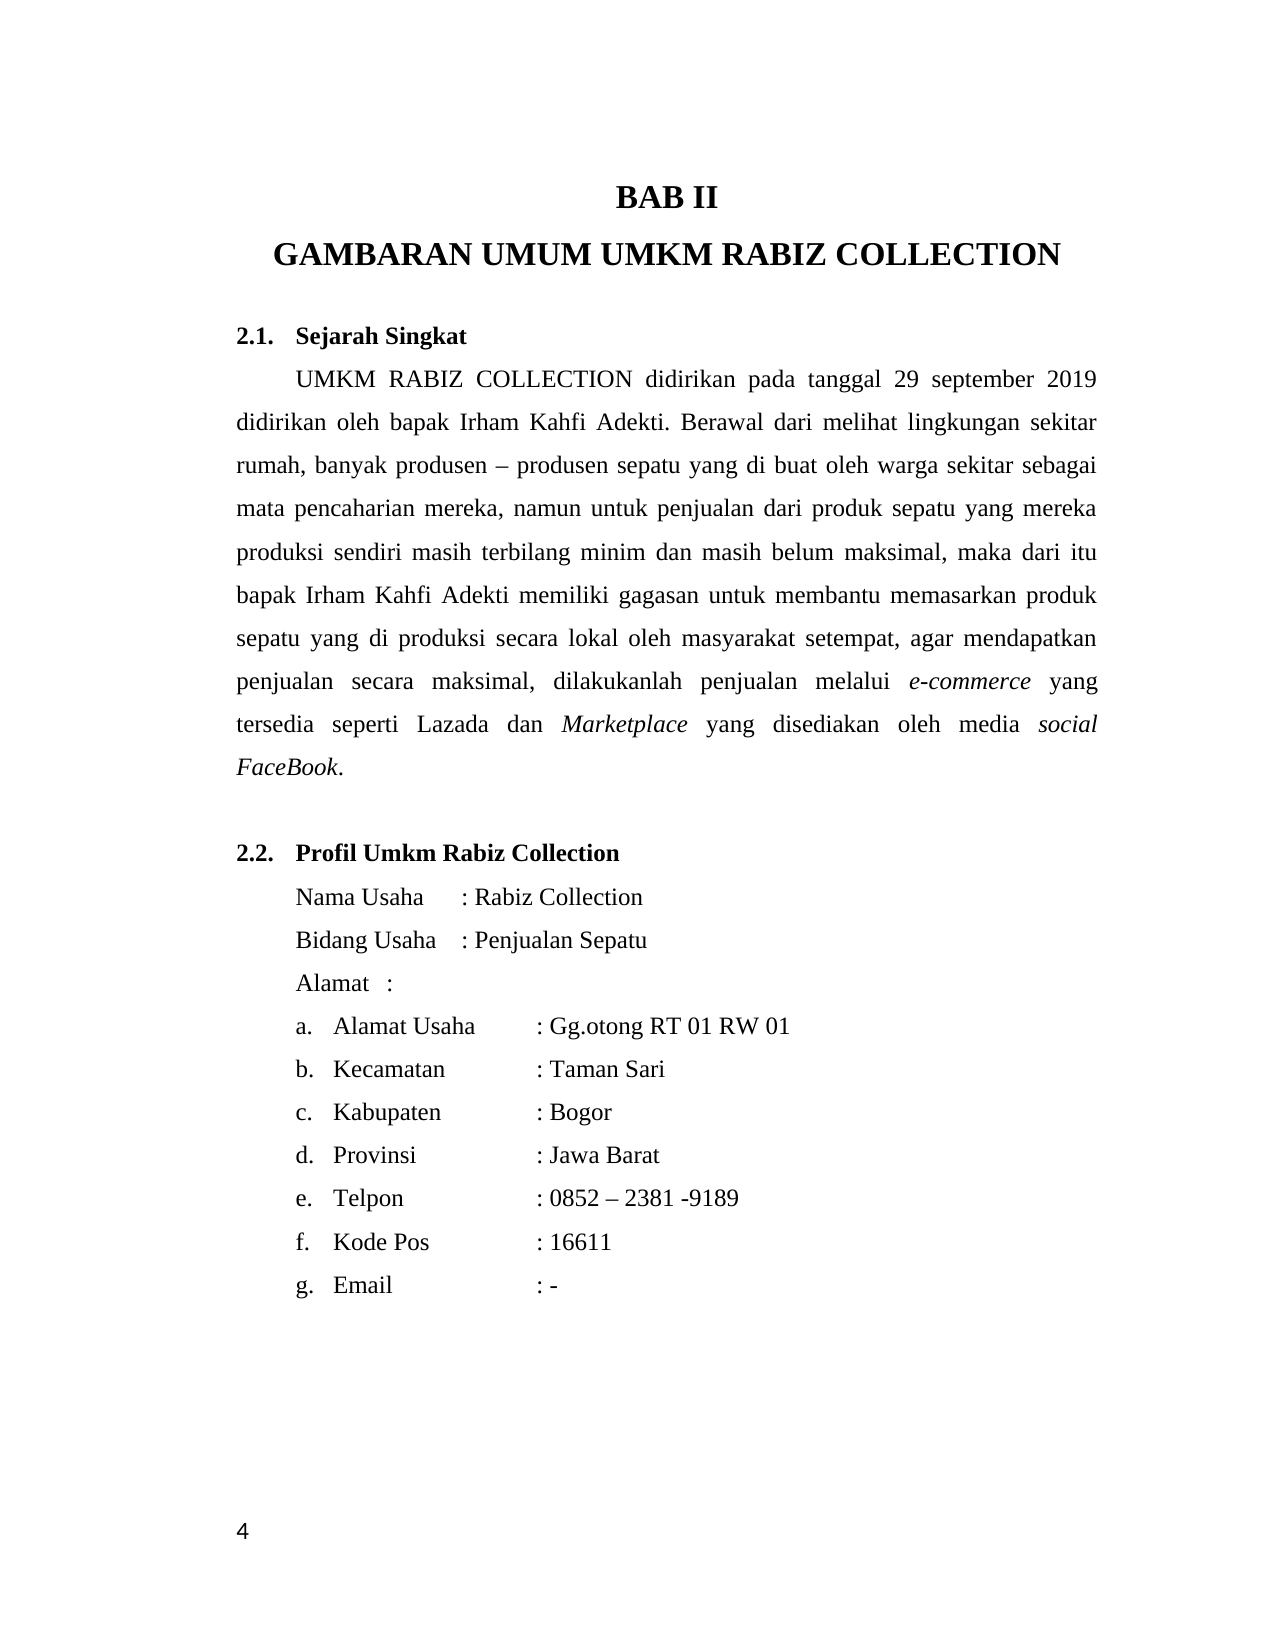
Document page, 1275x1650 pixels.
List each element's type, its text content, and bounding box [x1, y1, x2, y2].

list Email : - [295, 1270, 1098, 1298]
list Alamat Usaha : Gg.otong RT 01 RW 01 [295, 1011, 1098, 1040]
list Telpon : 0852 – 2381 -9189 [295, 1183, 1098, 1212]
list Kode Pos : 16611 [295, 1227, 1098, 1255]
text Nama Usaha : Rabiz Collection [295, 882, 1098, 910]
text GAMBARAN UMUM UMKM RABIZ COLLECTION [236, 235, 1098, 273]
list Sejarah Singkat [236, 321, 1098, 350]
text Bidang Usaha : Penjualan Sepatu [295, 925, 1098, 953]
list Kecamatan : Taman Sari [295, 1054, 1098, 1083]
text UMKM RABIZ COLLECTION didirikan pada tanggal 29 september 2019 didirikan oleh bapak Irham Kahfi Adekti. Berawal dari melihat lingkungan sekitar rumah, banyak produsen – produsen sepatu yang di buat oleh warga sekitar sebagai mata pencaharian mereka, namun untuk penjualan dari produk sepatu yang mereka produksi sendiri masih terbilang minim dan masih belum maksimal, maka dari itu bapak Irham Kahfi Adekti memiliki gagasan untuk membantu memasarkan produk sepatu yang di produksi secara lokal oleh masyarakat setempat, agar mendapatkan penjualan secara maksimal, dilakukanlah penjualan melalui e-commerce yang tersedia seperti Lazada dan Marketplace yang disediakan oleh media social FaceBook. [236, 364, 1098, 781]
text Alamat : [295, 968, 1098, 997]
list Provinsi : Jawa Barat [295, 1140, 1098, 1169]
list Kabupaten : Bogor [295, 1097, 1098, 1126]
list Profil Umkm Rabiz Collection [236, 838, 1098, 867]
text BAB II [236, 177, 1098, 216]
